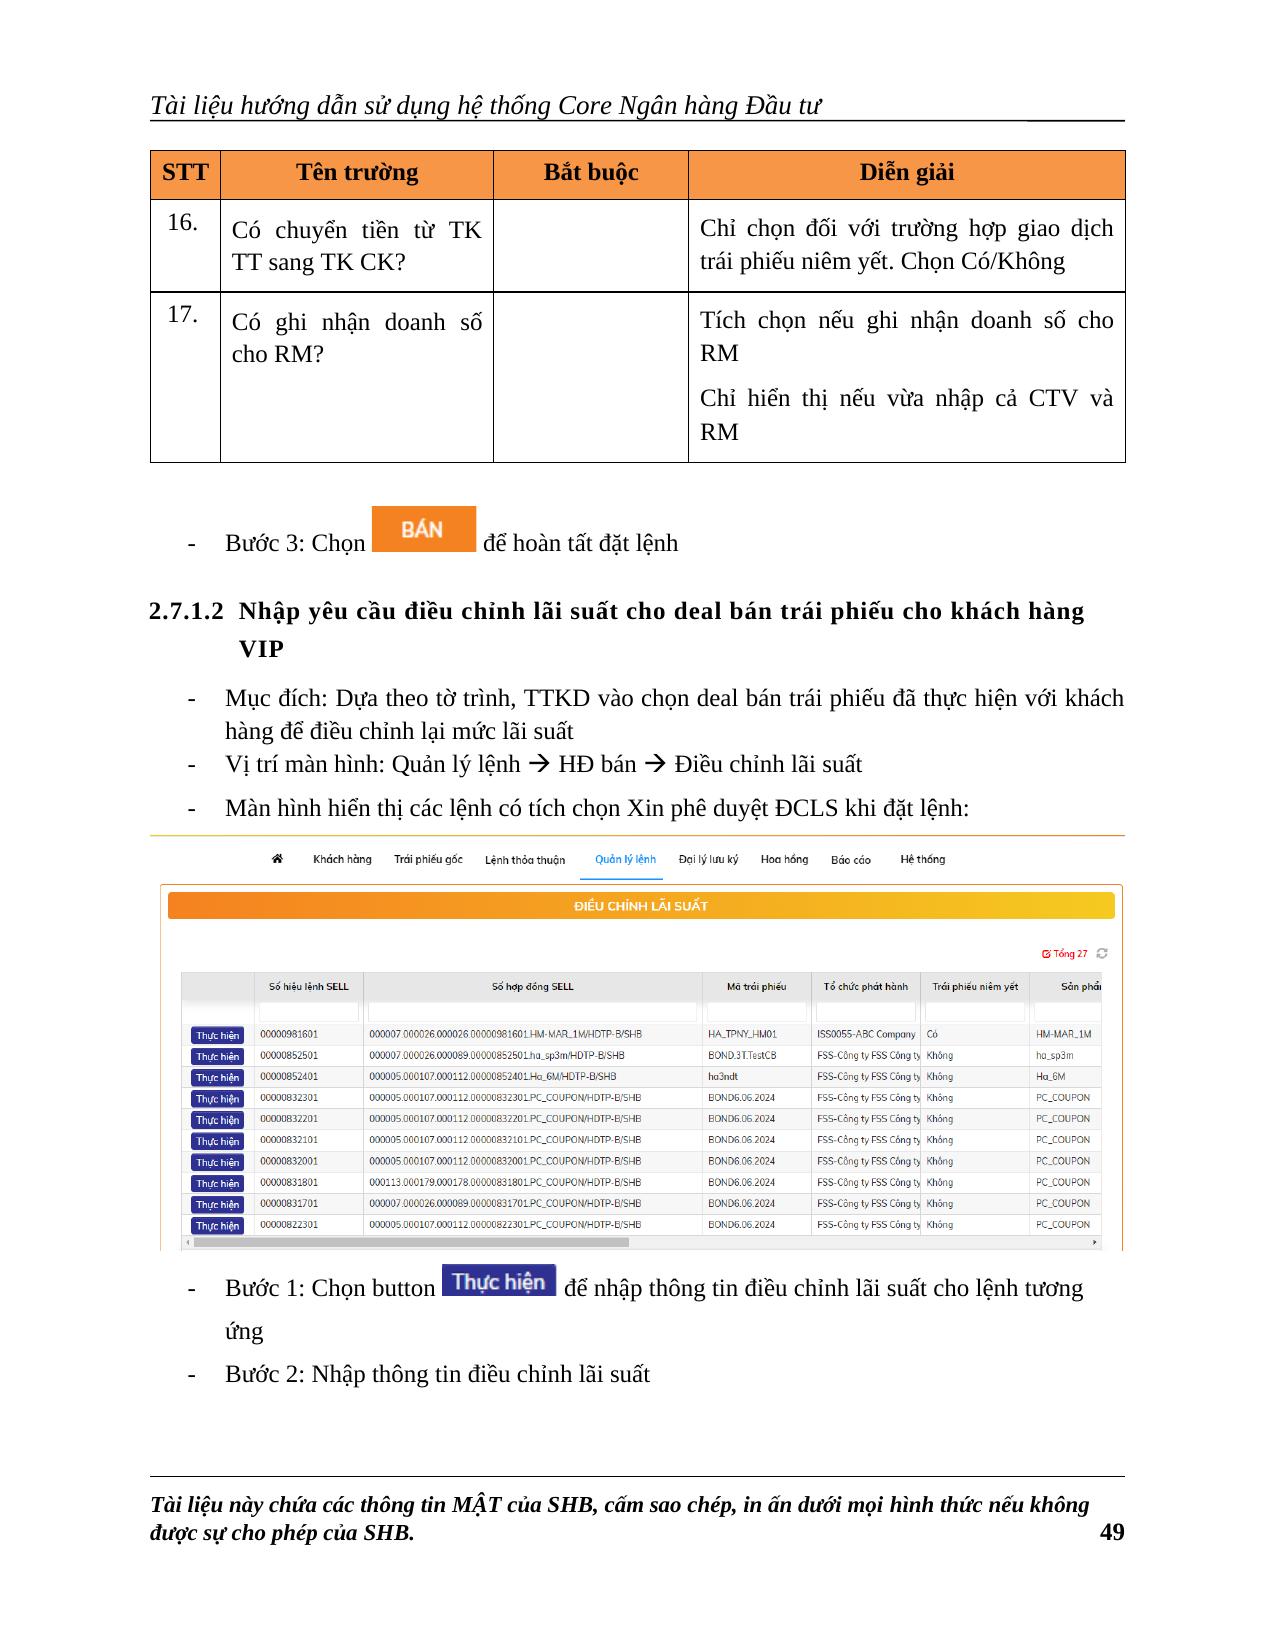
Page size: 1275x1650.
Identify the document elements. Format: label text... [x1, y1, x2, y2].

table_header STT [151, 151, 220, 199]
picture [150, 835, 1125, 1251]
table_cell [151, 293, 220, 462]
table_cell [494, 293, 688, 462]
table_cell Có chuyển tiền từ TK TT sang TK CK? [221, 200, 493, 291]
list Bước 1: Chọn button để nhập thông tin điều chỉnh lãi suất cho lệnh tương ứng [187, 1265, 1125, 1344]
list Vị trí màn hình: Quản lý lệnh HĐ bán Điều chỉnh lãi suất [187, 749, 1125, 778]
table_cell Có ghi nhận doanh số cho RM? [221, 293, 493, 462]
table_header Bắt buộc [494, 151, 688, 199]
table_cell [151, 200, 220, 291]
picture [371, 506, 477, 552]
picture [442, 1264, 558, 1296]
list Bước 2: Nhập thông tin điều chỉnh lãi suất [187, 1359, 1125, 1388]
list Màn hình hiển thị các lệnh có tích chọn Xin phê duyệt ĐCLS khi đặt lệnh: [187, 793, 1125, 821]
list Mục đích: Dựa theo tờ trình, TTKD vào chọn deal bán trái phiếu đã thực hiện với khách hàng để điều chỉnh lại mức lãi suất [187, 683, 1125, 745]
table_cell Chỉ chọn đối với trường hợp giao dịch trái phiếu niêm yết. Chọn Có/Không [689, 200, 1125, 291]
table_header Diễn giải [689, 151, 1125, 199]
list Bước 3: Chọn để hoàn tất đặt lệnh [187, 506, 1125, 557]
table_header Tên trường [221, 151, 493, 199]
subtitle Nhập yêu cầu điều chỉnh lãi suất cho deal bán trái phiếu cho khách hàng VIP [149, 596, 1125, 662]
table_cell Tích chọn nếu ghi nhận doanh số cho RM Chỉ hiển thị nếu vừa nhập cả CTV và RM [689, 293, 1125, 462]
table_cell [494, 200, 688, 291]
